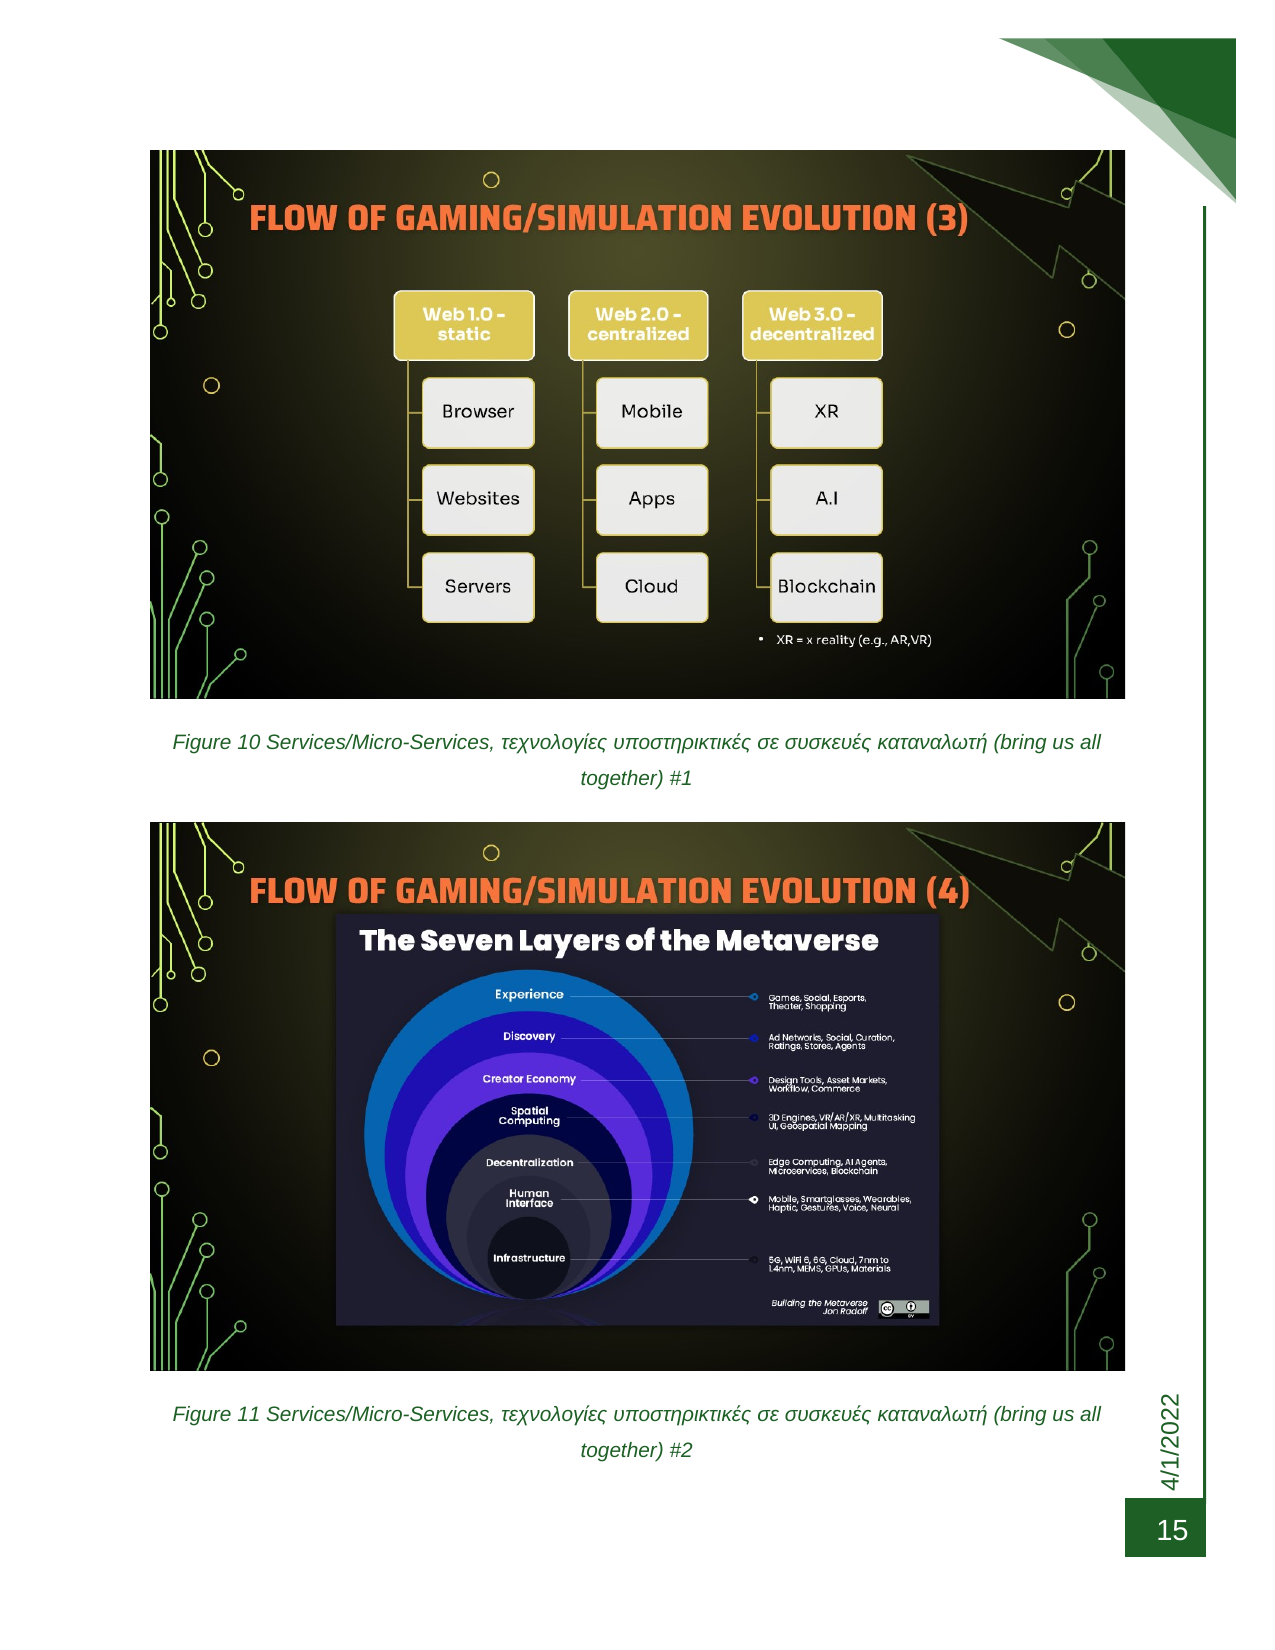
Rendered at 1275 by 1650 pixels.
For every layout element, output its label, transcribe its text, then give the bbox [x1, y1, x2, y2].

picture [150, 38, 1236, 699]
picture [150, 822, 1125, 1371]
text Figure 15 Services/Micro-Services, τεχνολογίες υποστηρικτικές σε συσκευές καταναλωτή (bring us all together) #2 [150, 1402, 1125, 1462]
text Figure 14 Services/Micro-Services, τεχνολογίες υποστηρικτικές σε συσκευές καταναλωτή (bring us all together) #1 [150, 729, 1125, 789]
